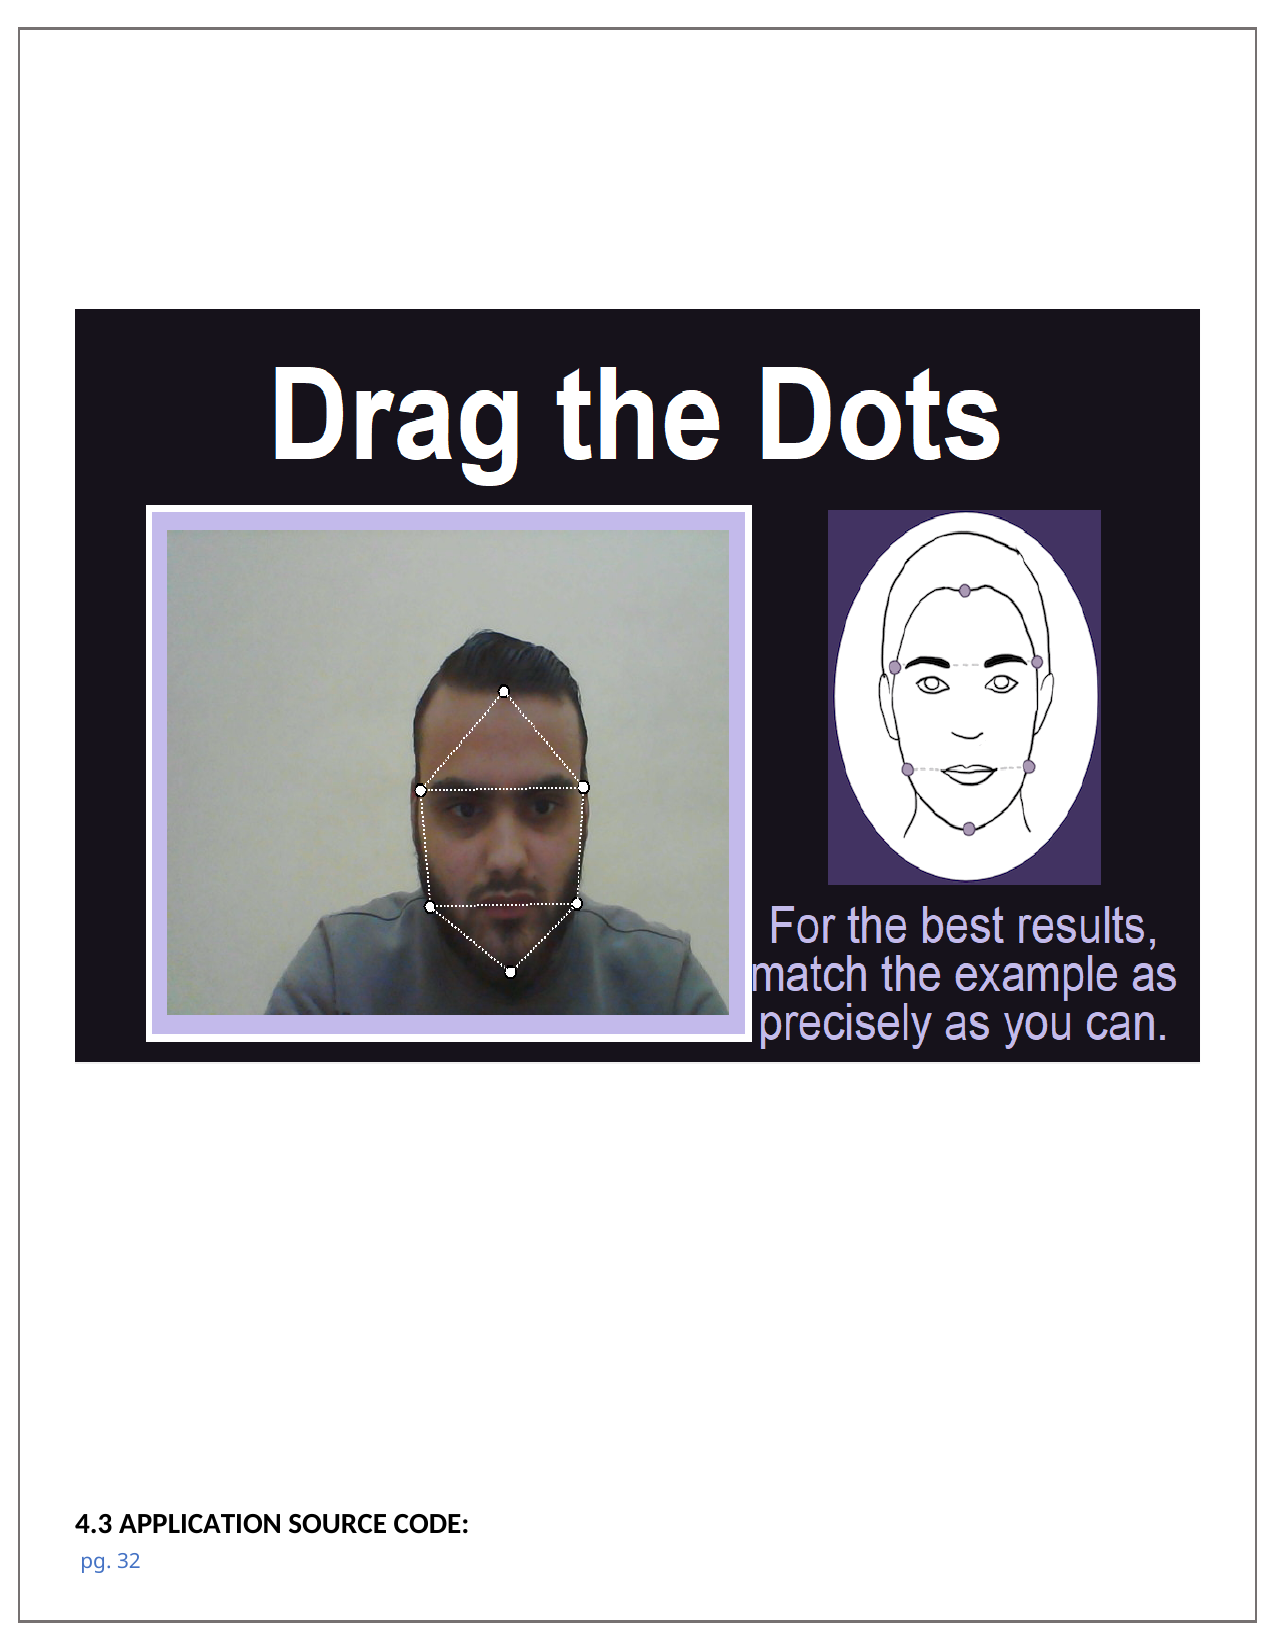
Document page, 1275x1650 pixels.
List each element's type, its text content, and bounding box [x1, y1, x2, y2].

picture [75, 309, 1200, 1064]
text 4.3 APPLICATION SOURCE CODE: [75, 1505, 1200, 1540]
